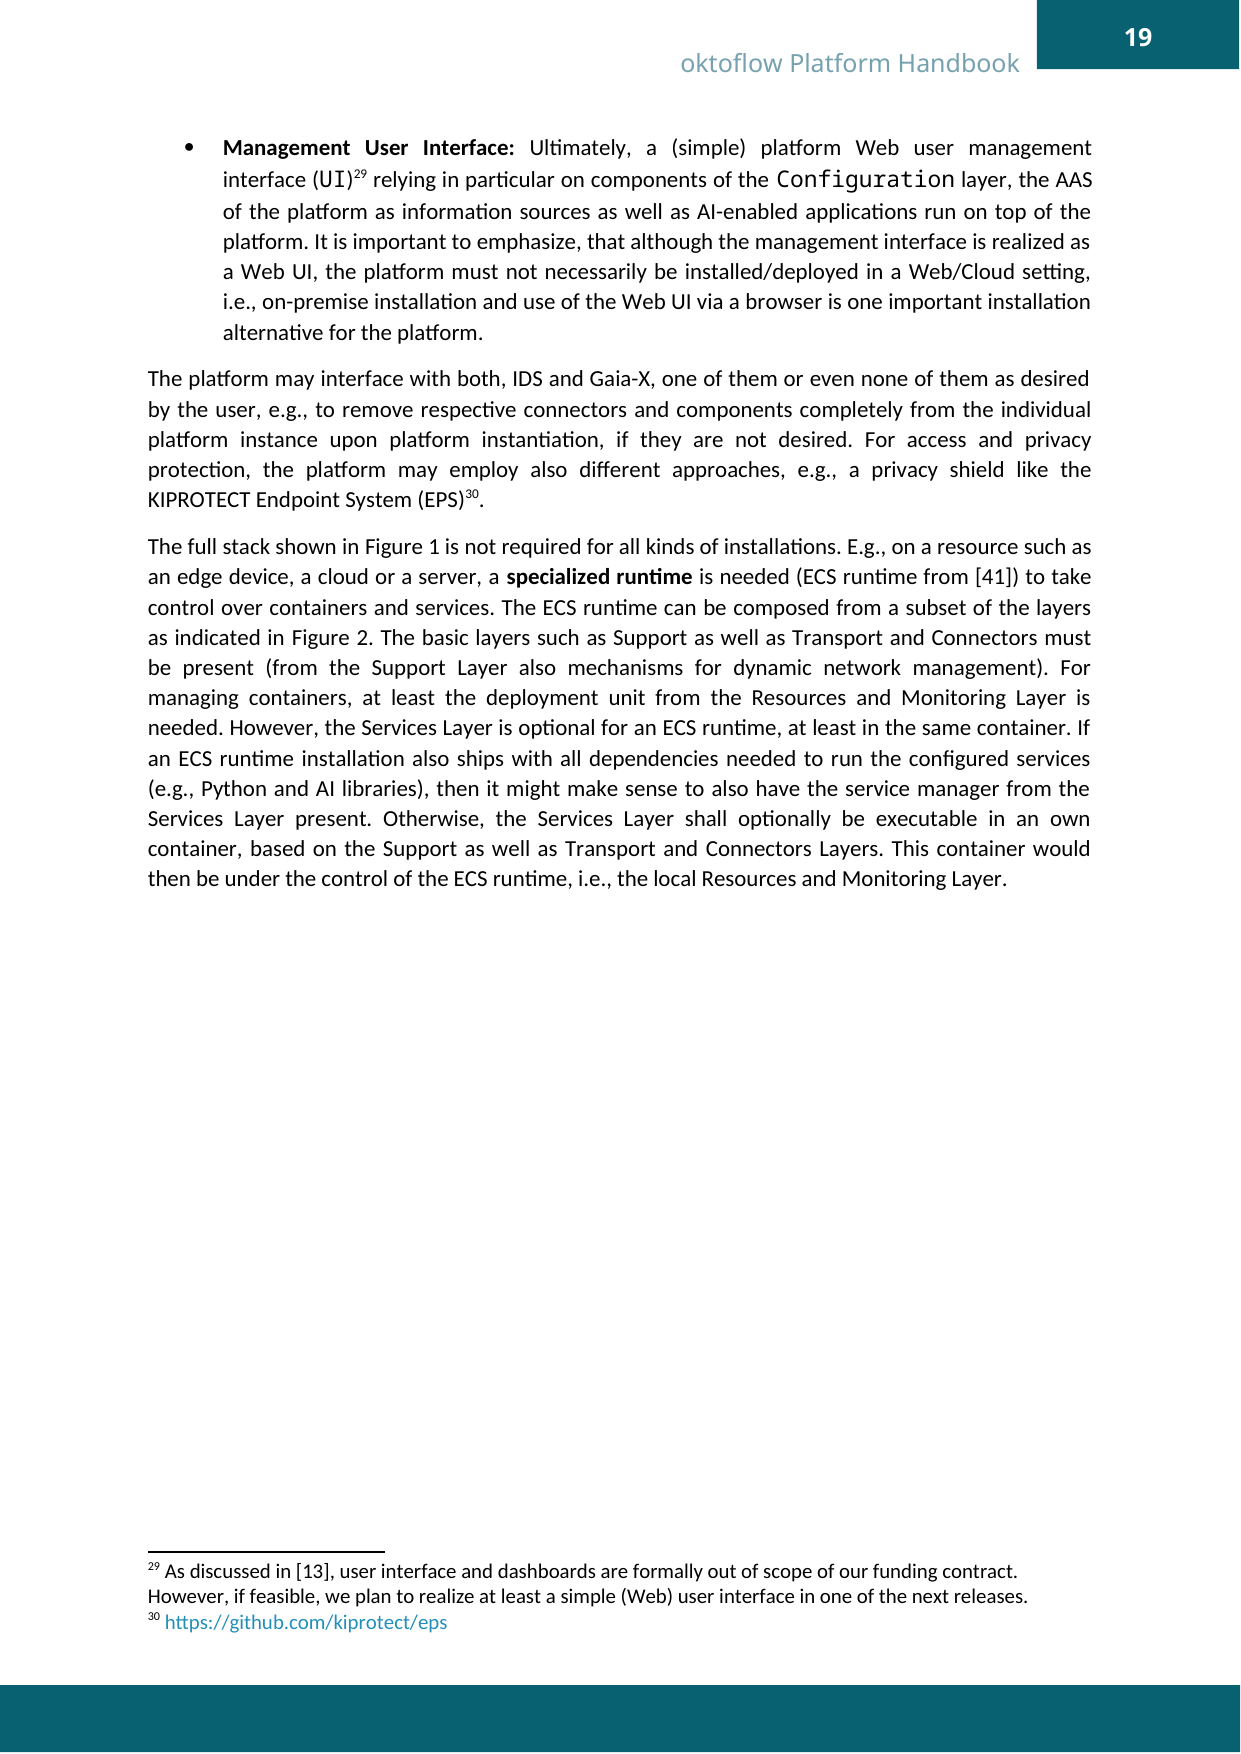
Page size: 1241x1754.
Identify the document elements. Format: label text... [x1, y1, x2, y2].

text The platform may interface with both, IDS and Gaia-X, one of them or even none of them as desired by the user, e.g., to remove respective connectors and components completely from the individual platform instance upon platform instantiation, if they are not desired. For access and privacy protection, the platform may employ also different approaches, e.g., a privacy shield like the KIPROTECT Endpoint System (EPS). [148, 364, 1093, 513]
list Management User Interface: Ultimately, a (simple) platform Web user management interface (UI) relying in particular on components of the Configuration layer, the AAS of the platform as information sources as well as AI-enabled applications run on top of the platform. It is important to emphasize, that although the management interface is realized as a Web UI, the platform must not necessarily be installed/deployed in a Web/Cloud setting, i.e., on-premise installation and use of the Web UI via a browser is one important installation alternative for the platform. [185, 133, 1093, 346]
text The full stack shown in Figure 1 is not required for all kinds of installations. E.g., on a resource such as an edge device, a cloud or a server, a specialized runtime is needed (ECS runtime from [41]) to take control over containers and services. The ECS runtime can be composed from a subset of the layers as indicated in Figure 2. The basic layers such as Support as well as Transport and Connectors must be present (from the Support Layer also mechanisms for dynamic network management). For managing containers, at least the deployment unit from the Resources and Monitoring Layer is needed. However, the Services Layer is optional for an ECS runtime, at least in the same container. If an ECS runtime installation also ships with all dependencies needed to run the configured services (e.g., Python and AI libraries), then it might make sense to also have the service manager from the Services Layer present. Otherwise, the Services Layer shall optionally be executable in an own container, based on the Support as well as Transport and Connectors Layers. This container would then be under the control of the ECS runtime, i.e., the local Resources and Monitoring Layer. [148, 532, 1093, 893]
